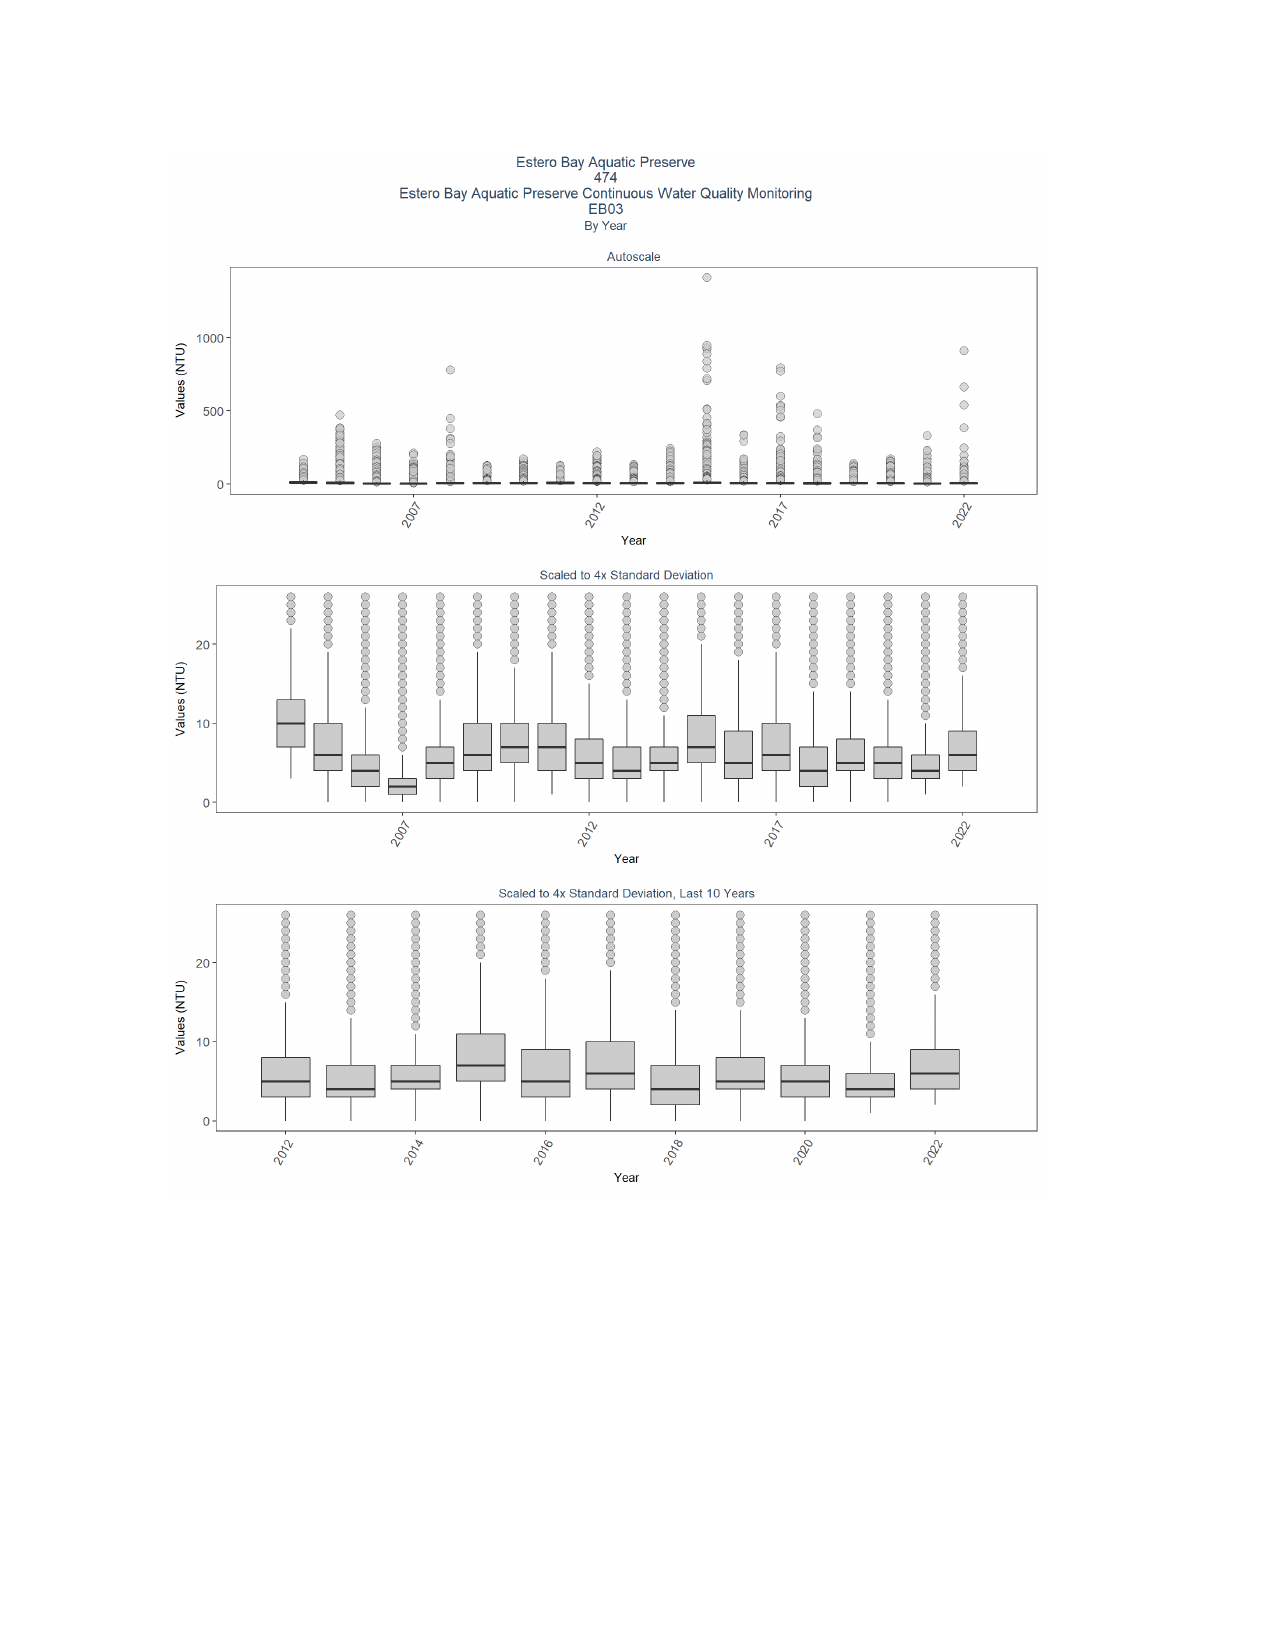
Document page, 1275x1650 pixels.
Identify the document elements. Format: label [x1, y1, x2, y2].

picture [168, 150, 1044, 1200]
